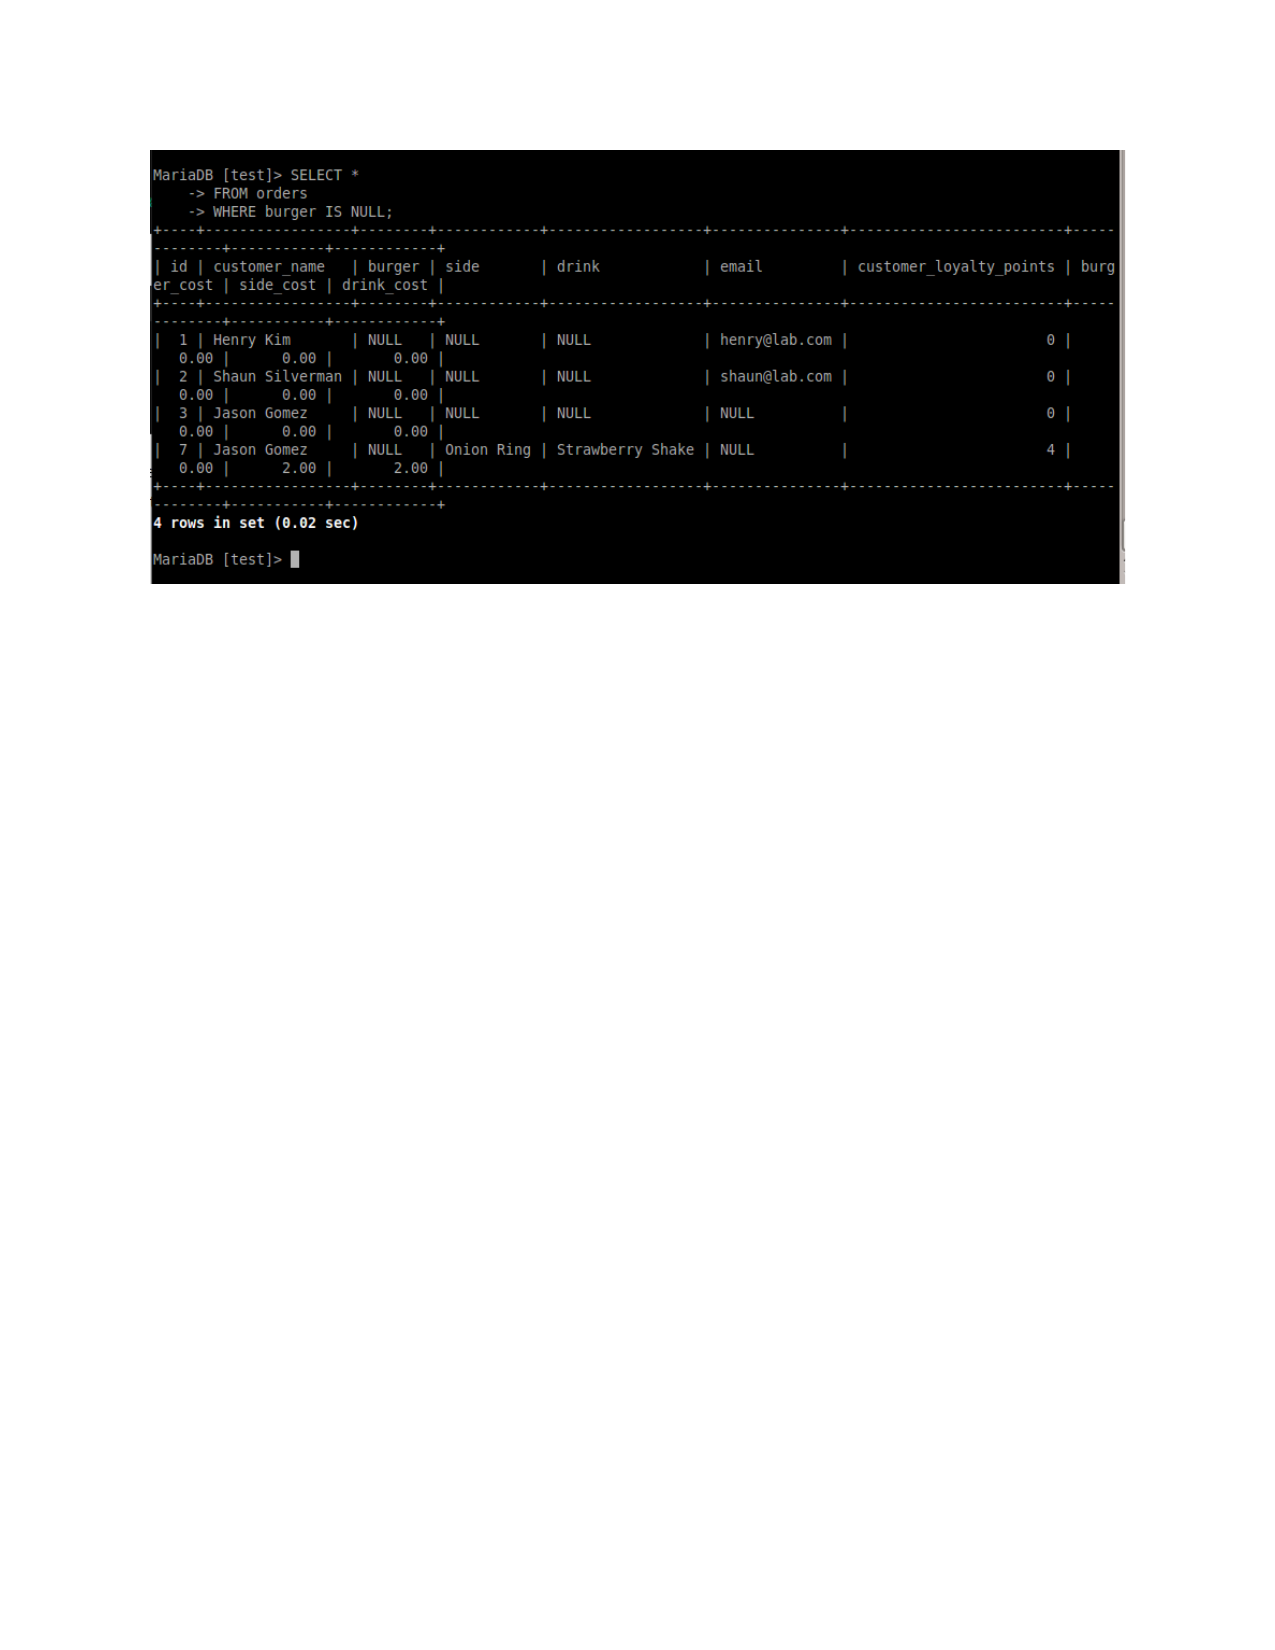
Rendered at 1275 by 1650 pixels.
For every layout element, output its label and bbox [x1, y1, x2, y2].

picture [150, 150, 1125, 584]
